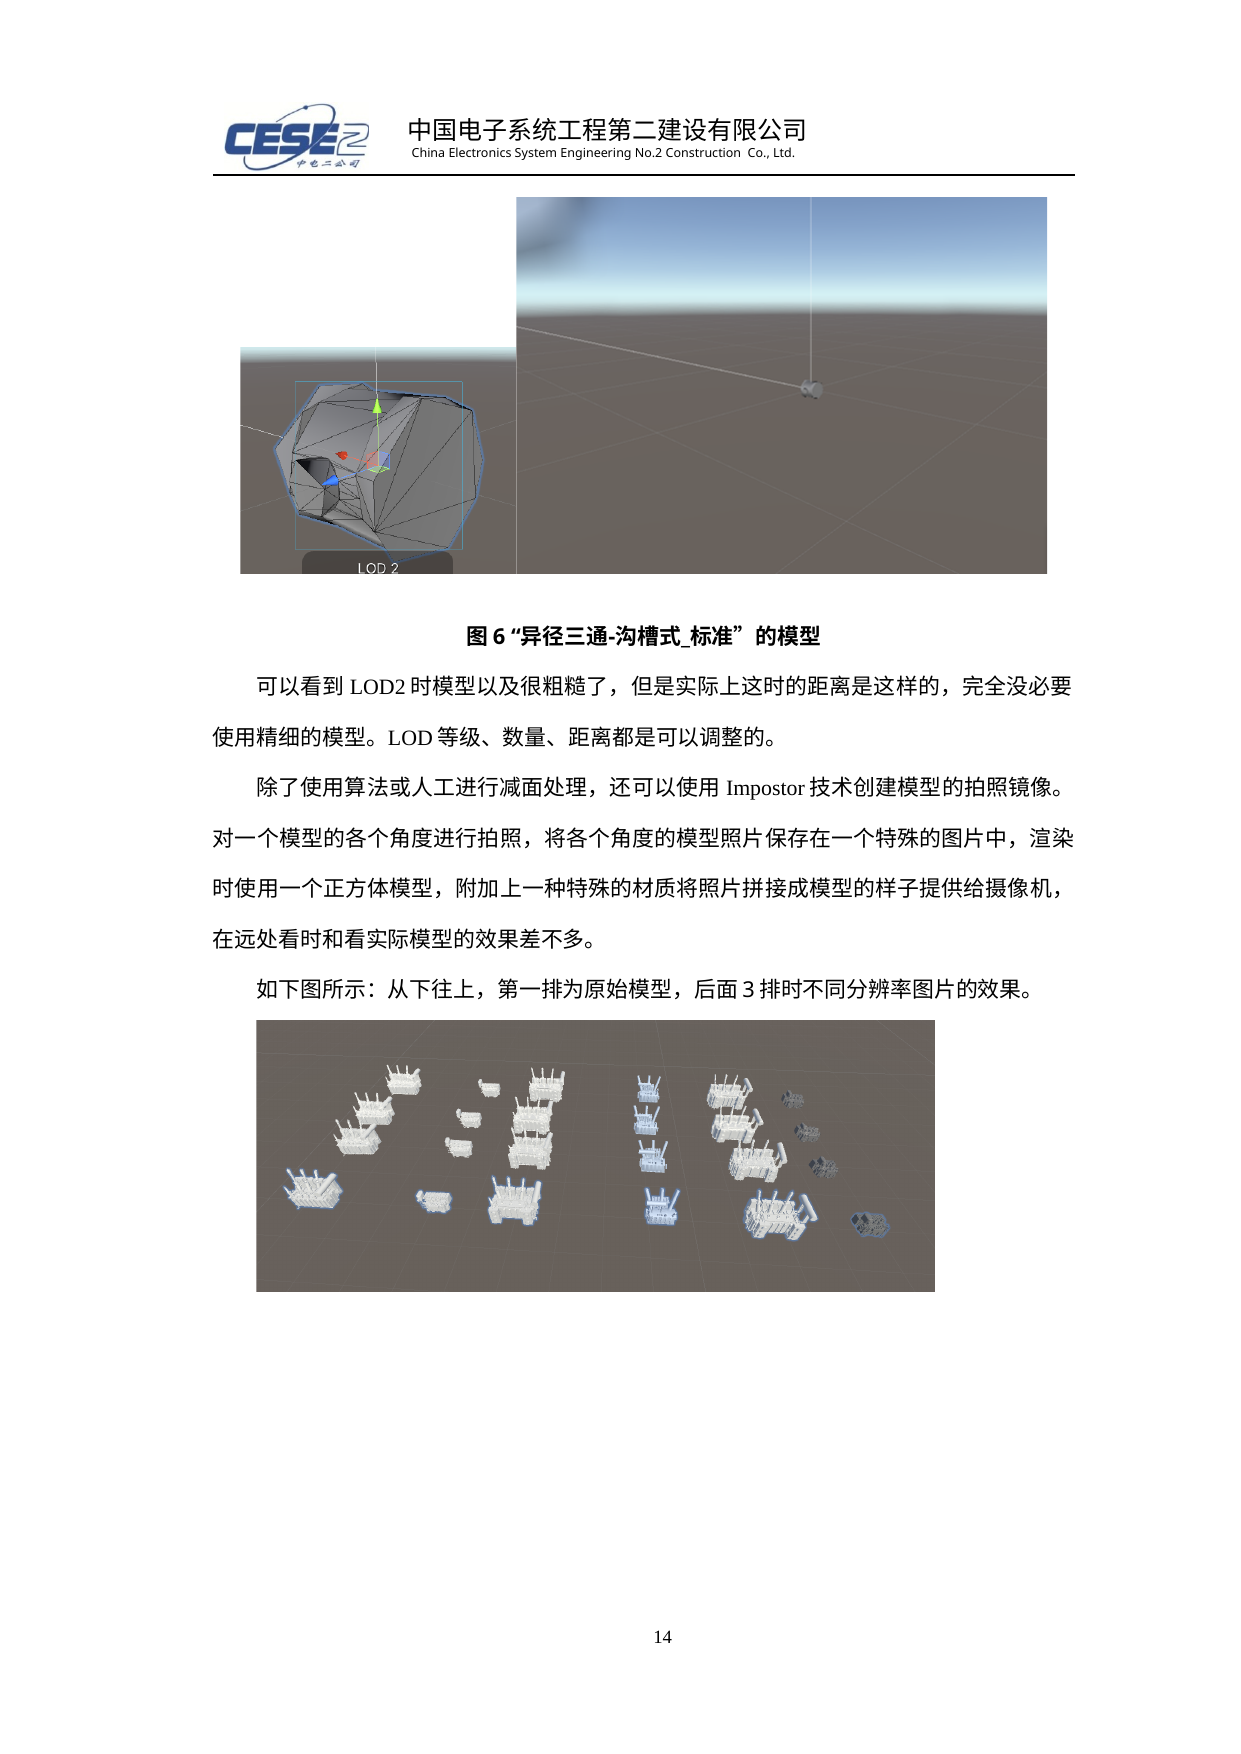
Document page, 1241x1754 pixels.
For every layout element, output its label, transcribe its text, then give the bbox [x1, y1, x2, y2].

picture [240, 197, 1048, 574]
picture [256, 1020, 935, 1292]
picture [224, 102, 369, 172]
text 图6 “异径三通-沟槽式_标准”的模型 [213, 618, 1075, 652]
list 可以看到LOD2时模型以及很粗糙了，但是实际上这时的距离是这样的，完全没必要使用精细的模型。LOD等级、数量、距离都是可以调整的。 [213, 668, 1075, 753]
list 如下图所示：从下往上，第一排为原始模型，后面3排时不同分辨率图片的效果。 [213, 971, 1075, 1005]
list 除了使用算法或人工进行减面处理，还可以使用Impostor技术创建模型的拍照镜像。对一个模型的各个角度进行拍照，将各个角度的模型照片保存在一个特殊的图片中，渲染时使用一个正方体模型，附加上一种特殊的材质将照片拼接成模型的样子提供给摄像机，在远处看时和看实际模型的效果差不多。 [213, 768, 1075, 955]
